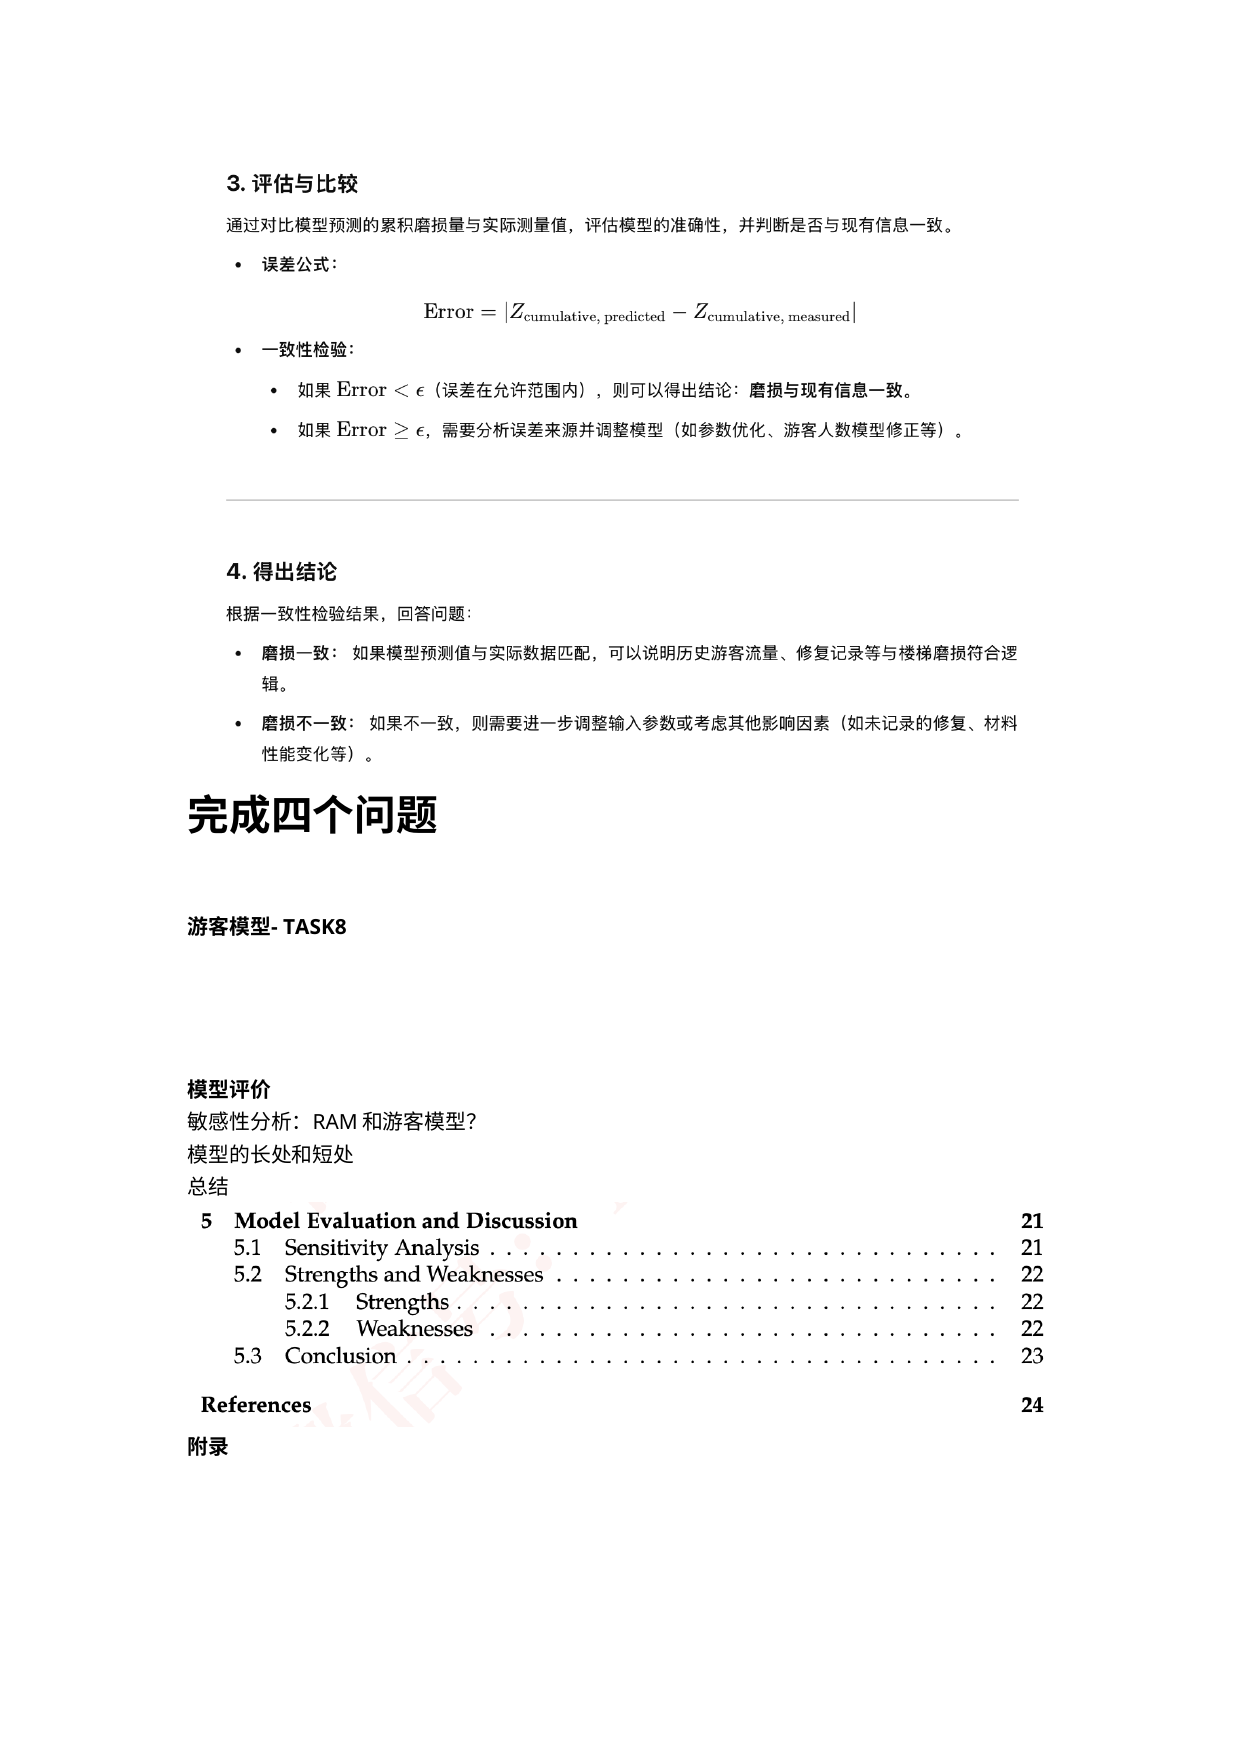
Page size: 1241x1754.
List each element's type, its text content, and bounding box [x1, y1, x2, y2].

picture [187, 162, 1053, 772]
text 模型的长处和短处 [187, 1137, 1053, 1169]
text 附录 [187, 1429, 1053, 1462]
text 游客模型- TASK8 [187, 909, 1053, 942]
text 模型评价 [187, 1072, 1053, 1104]
text 总结 [187, 1169, 1053, 1202]
text 敏感性分析：RAM和游客模型？ [187, 1104, 1053, 1137]
picture [187, 1202, 1053, 1427]
text 完成四个问题 [187, 779, 1053, 844]
